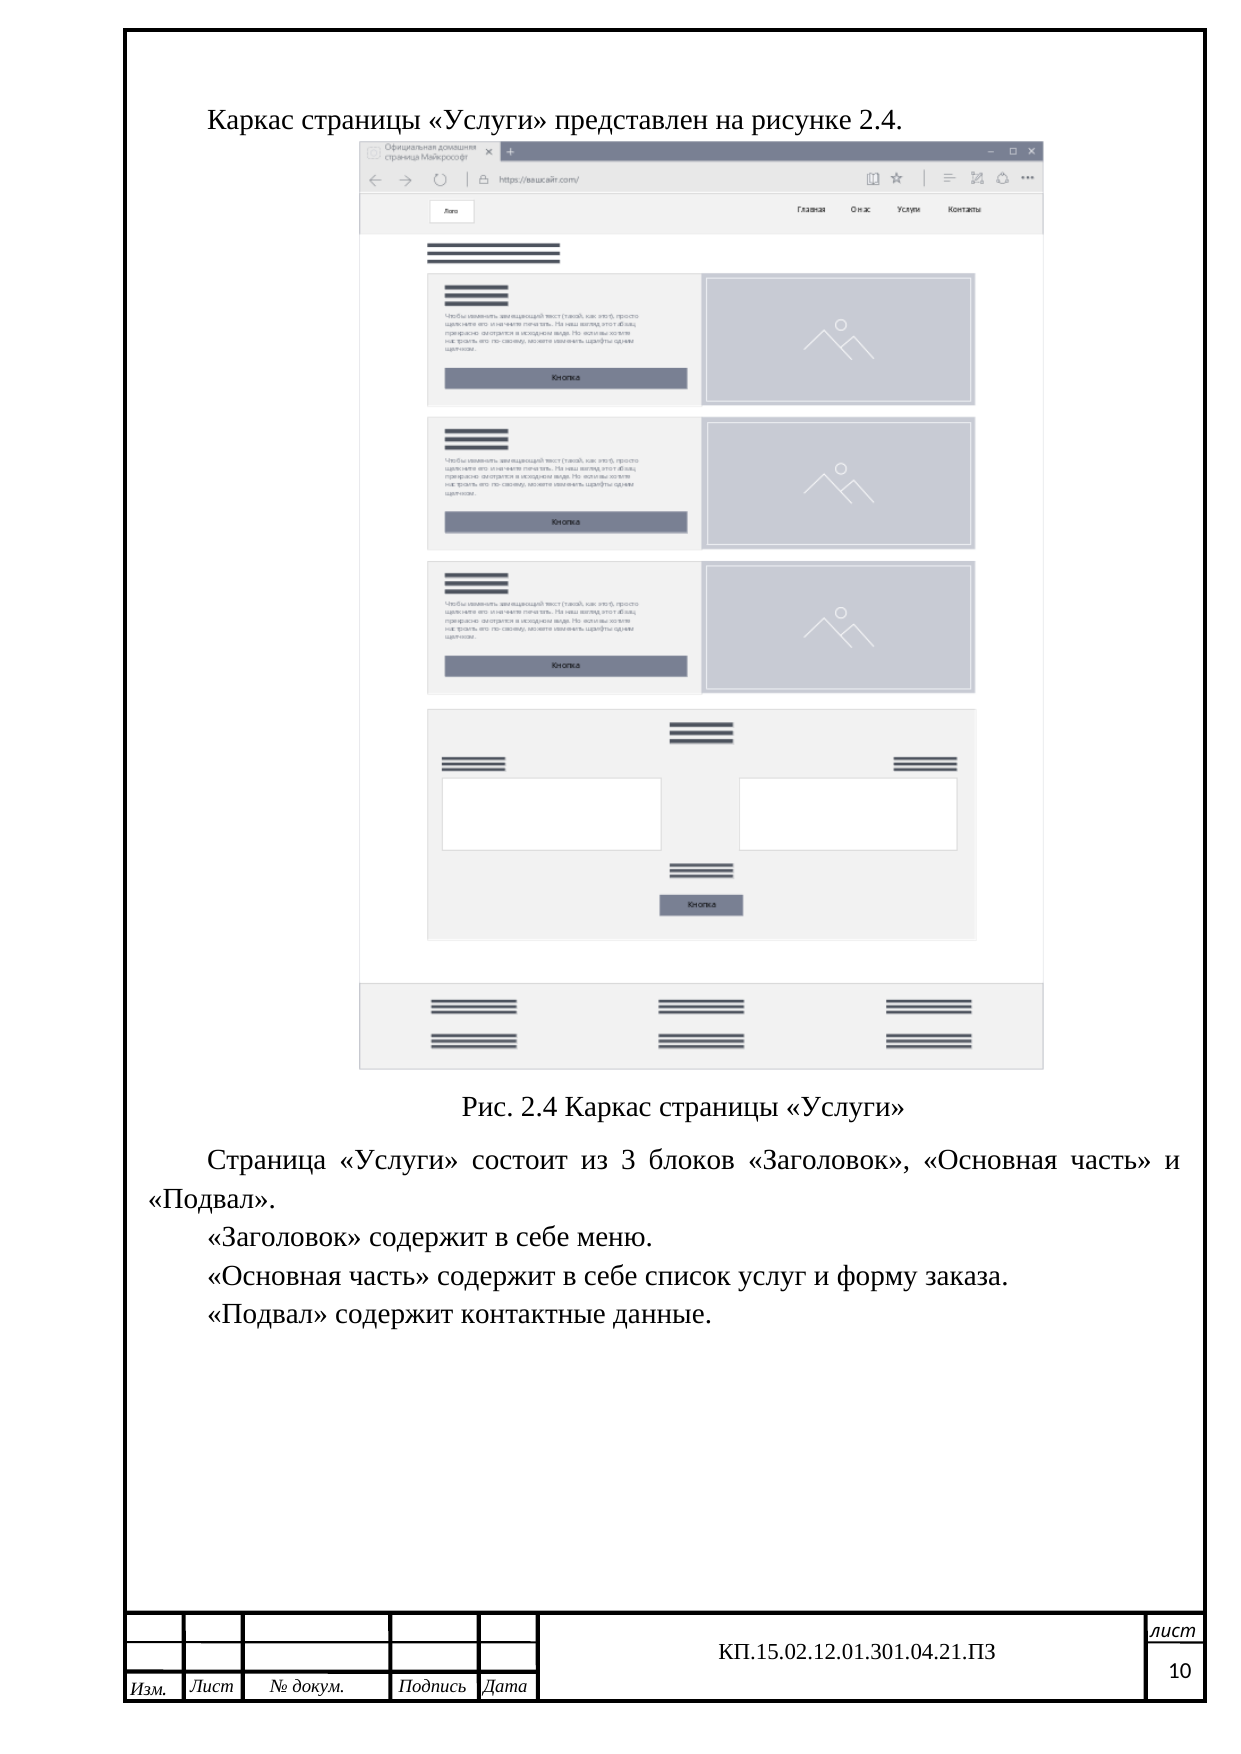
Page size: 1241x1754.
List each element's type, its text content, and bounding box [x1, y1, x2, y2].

text «Основная часть» содержит в себе список услуг и форму заказа. [148, 1258, 1181, 1292]
text Рис. 2.4 Каркас страницы «Услуги» [185, 1089, 1181, 1123]
text «Заголовок» содержит в себе меню. [148, 1219, 1181, 1253]
text «Подвал» содержит контактные данные. [148, 1297, 1181, 1330]
text Страница «Услуги» состоит из 3 блоков «Заголовок», «Основная часть» и «Подвал». [148, 1142, 1181, 1214]
text Каркас страницы «Услуги» представлен на рисунке 2.4. [148, 102, 1181, 135]
